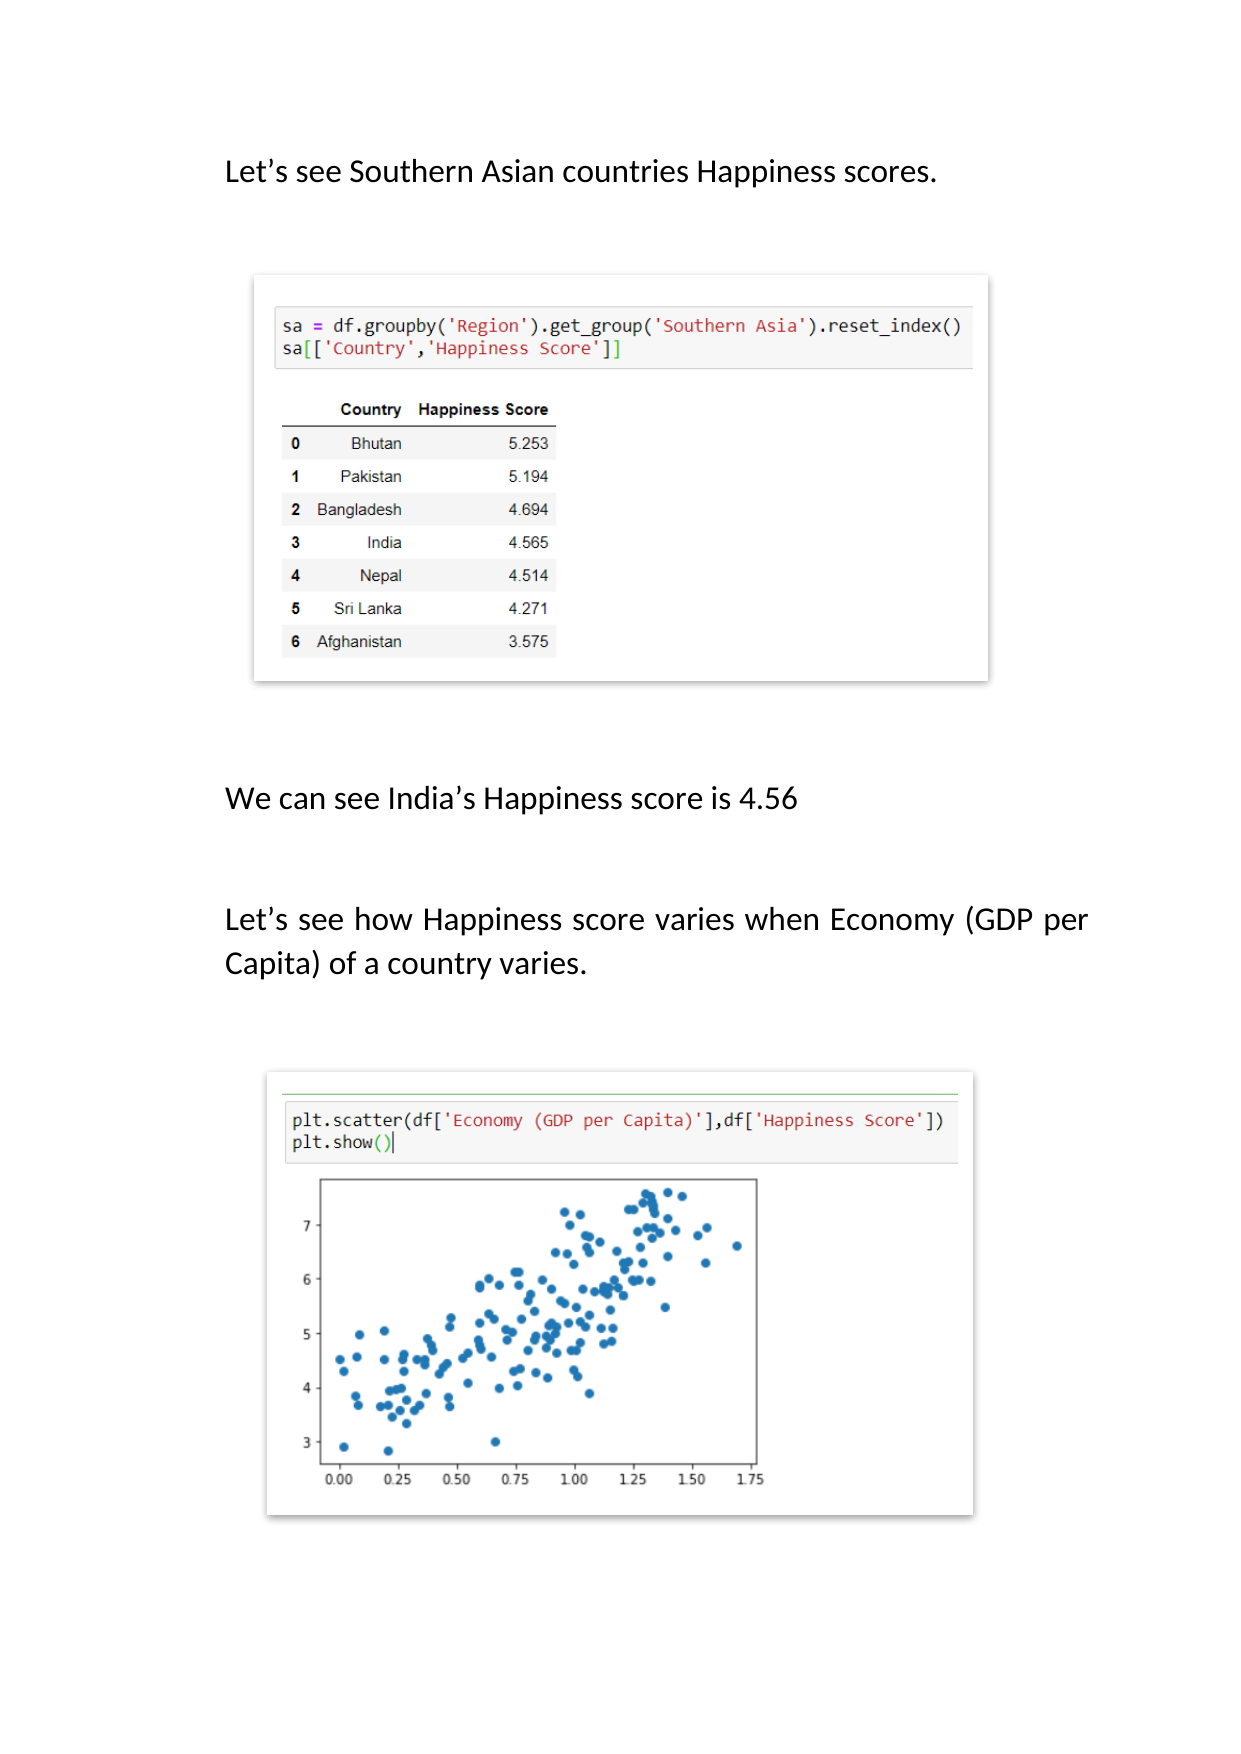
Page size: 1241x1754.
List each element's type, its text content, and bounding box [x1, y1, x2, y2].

text Let’s see Southern Asian countries Happiness scores. [225, 150, 1090, 191]
text We can see India’s Happiness score is 4.56 [225, 777, 1090, 818]
picture [282, 1087, 958, 1501]
text Let’s see how Happiness score varies when Economy (GDP per Capita) of a country varies. [225, 898, 1090, 983]
picture [269, 290, 973, 667]
